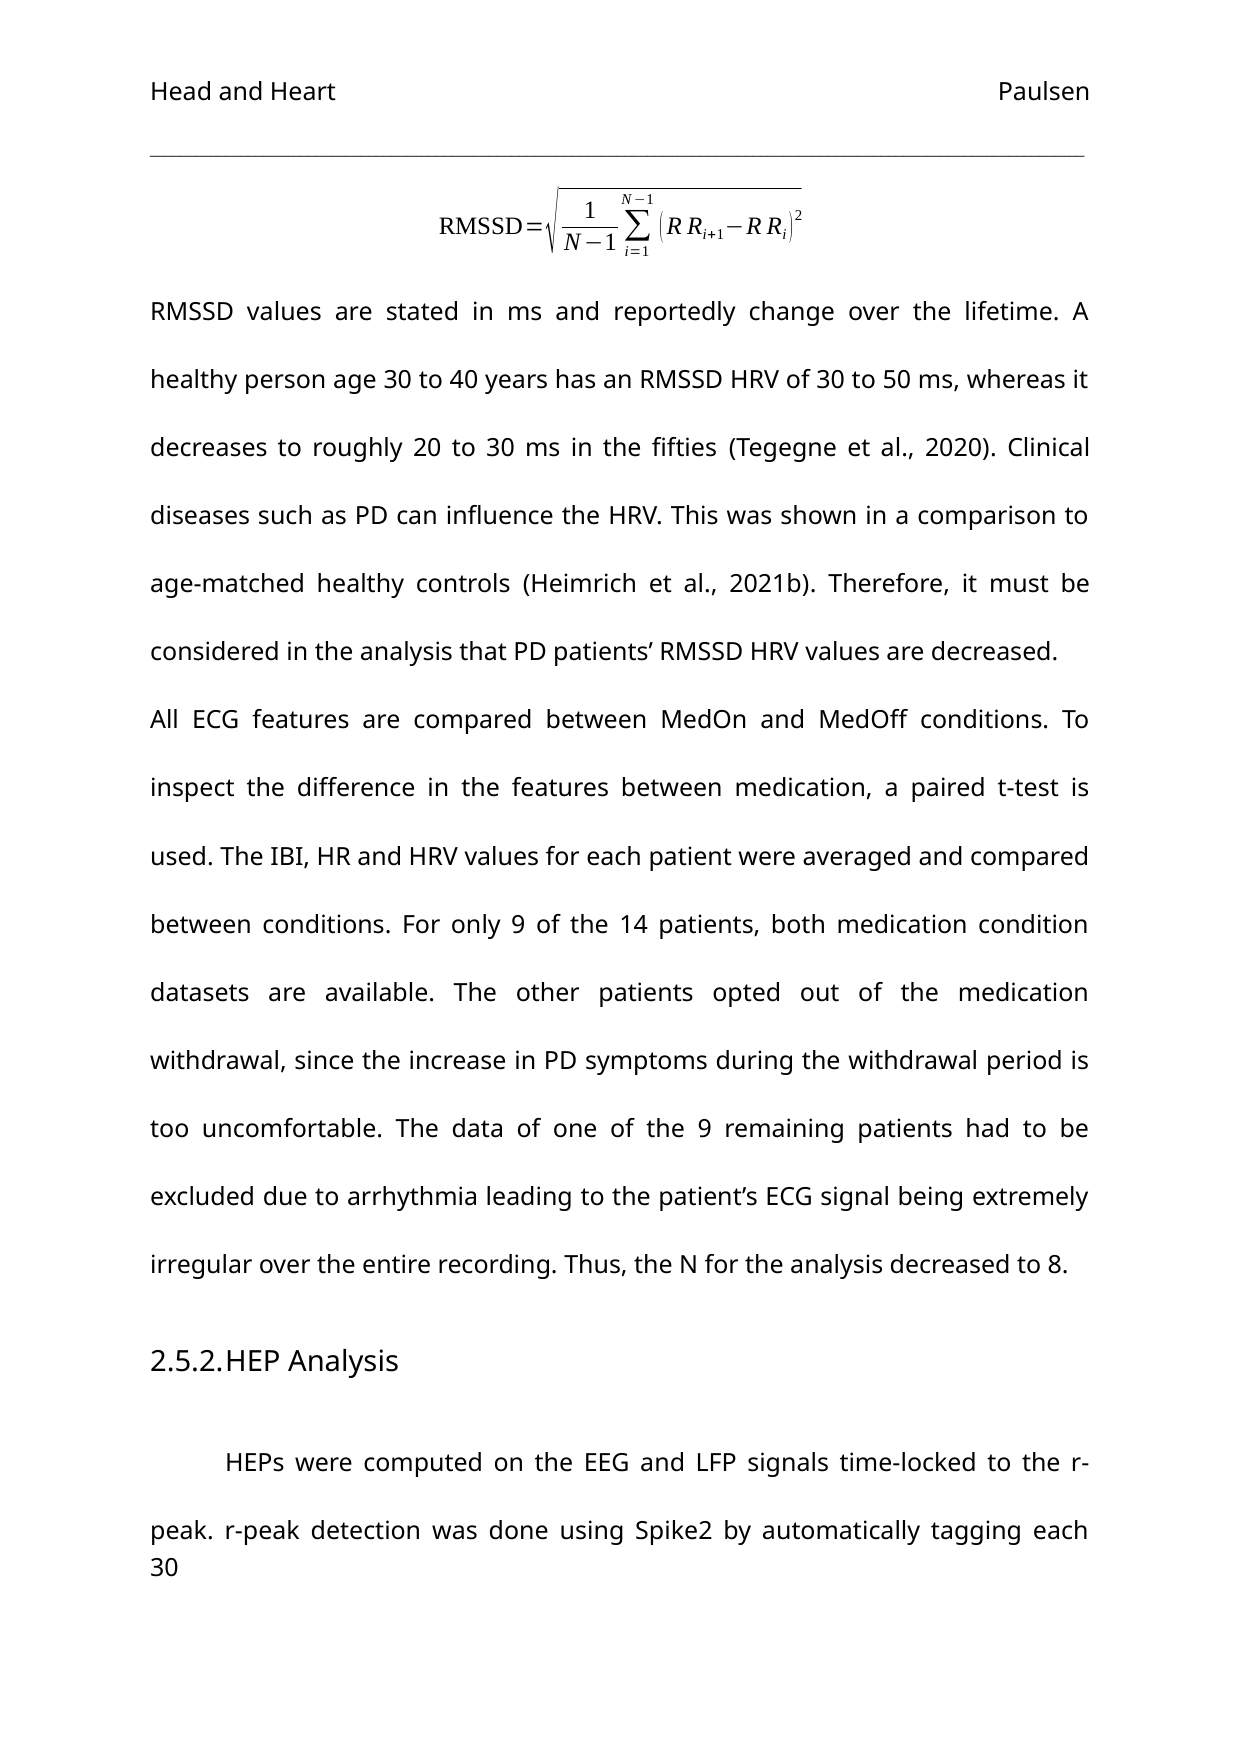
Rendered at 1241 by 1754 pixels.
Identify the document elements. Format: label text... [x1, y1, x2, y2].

text RMSSD values are stated in ms and reportedly change over the lifetime. A healthy person age 30 to 40 years has an RMSSD HRV of 30 to 50 ms, whereas it decreases to roughly 20 to 30 ms in the fifties (Tegegne et al., 2020). Clinical diseases such as PD can influence the HRV. This was shown in a comparison to age-matched healthy controls (Heimrich et al., 2021b). Therefore, it must be considered in the analysis that PD patients’ RMSSD HRV values are decreased. [150, 293, 1090, 668]
text All ECG features are compared between MedOn and MedOff conditions. To inspect the difference in the features between medication, a paired t-test is used. The IBI, HR and HRV values for each patient were averaged and compared between conditions. For only 9 of the 14 patients, both medication condition datasets are available. The other patients opted out of the medication withdrawal, since the increase in PD symptoms during the withdrawal period is too uncomfortable. The data of one of the 9 remaining patients had to be excluded due to arrhythmia leading to the patient’s ECG signal being extremely irregular over the entire recording. Thus, the N for the analysis decreased to 8. [150, 702, 1090, 1281]
subtitle HEP Analysis [150, 1340, 1090, 1380]
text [150, 1444, 1090, 1547]
